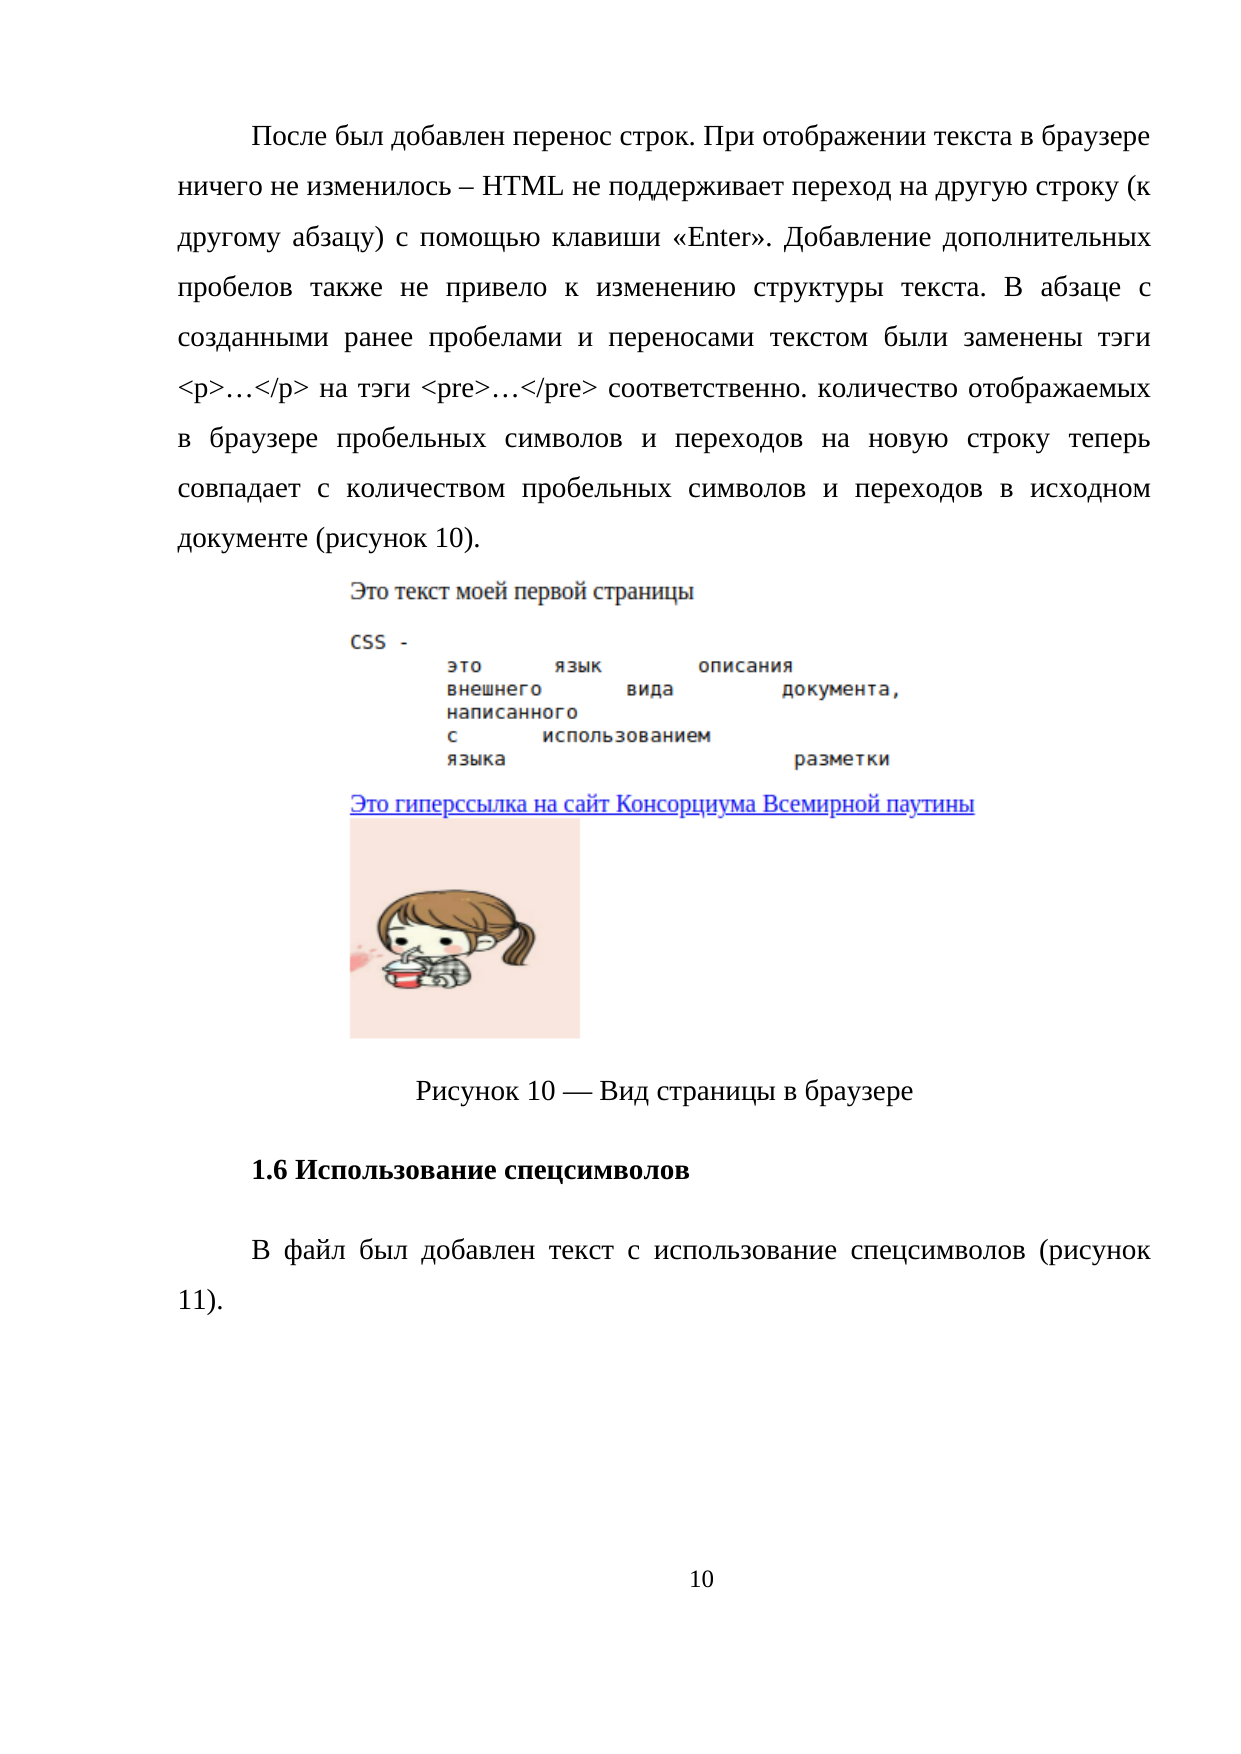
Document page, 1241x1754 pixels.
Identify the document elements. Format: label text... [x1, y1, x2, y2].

picture [338, 571, 991, 1059]
text Рисунок 10 — Вид страницы в браузере [177, 1073, 1152, 1107]
subtitle 1.6 Использование спецсимволов [177, 1152, 1152, 1186]
text В файл был добавлен текст с использование спецсимволов (рисунок 11). [177, 1232, 1152, 1316]
text После был добавлен перенос строк. При отображении текста в браузере ничего не изменилось – HTML не поддерживает переход на другую строку (к другому абзацу) с помощью клавиши «Enter». Добавление дополнительных пробелов также не привело к изменению структуры текста. В абзаце с созданными ранее пробелами и переносами текстом были заменены тэги <p>…</p> на тэги <pre>…</pre> соответственно. количество отображаемых в браузере пробельных символов и переходов на новую строку теперь совпадает с количеством пробельных символов и переходов в исходном документе (рисунок 10). [177, 118, 1152, 554]
